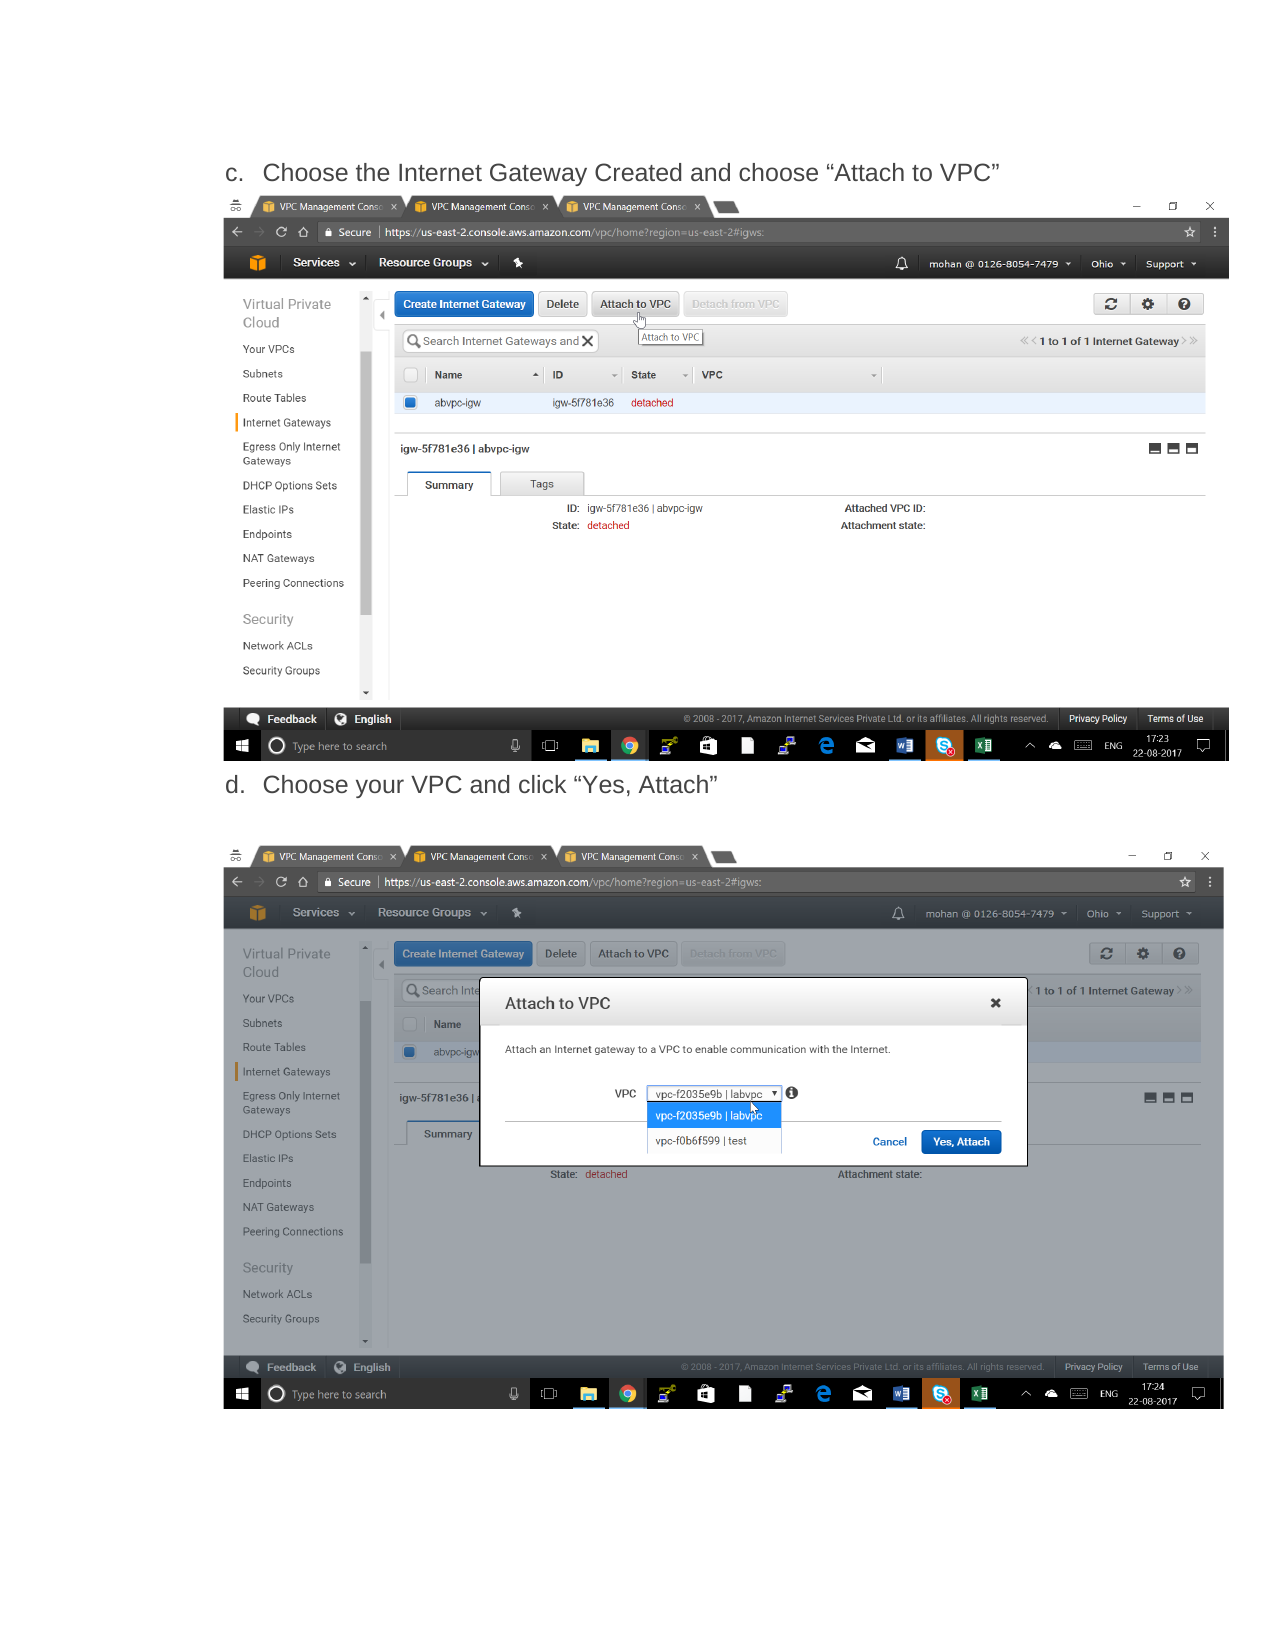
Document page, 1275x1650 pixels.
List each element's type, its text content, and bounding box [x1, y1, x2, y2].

picture [223, 195, 1229, 761]
list Choose the Internet Gateway Created and choose “Attach to VPC” [225, 158, 1118, 186]
list Choose your VPC and click “Yes, Attach” [225, 770, 1118, 799]
picture [223, 845, 1224, 1409]
